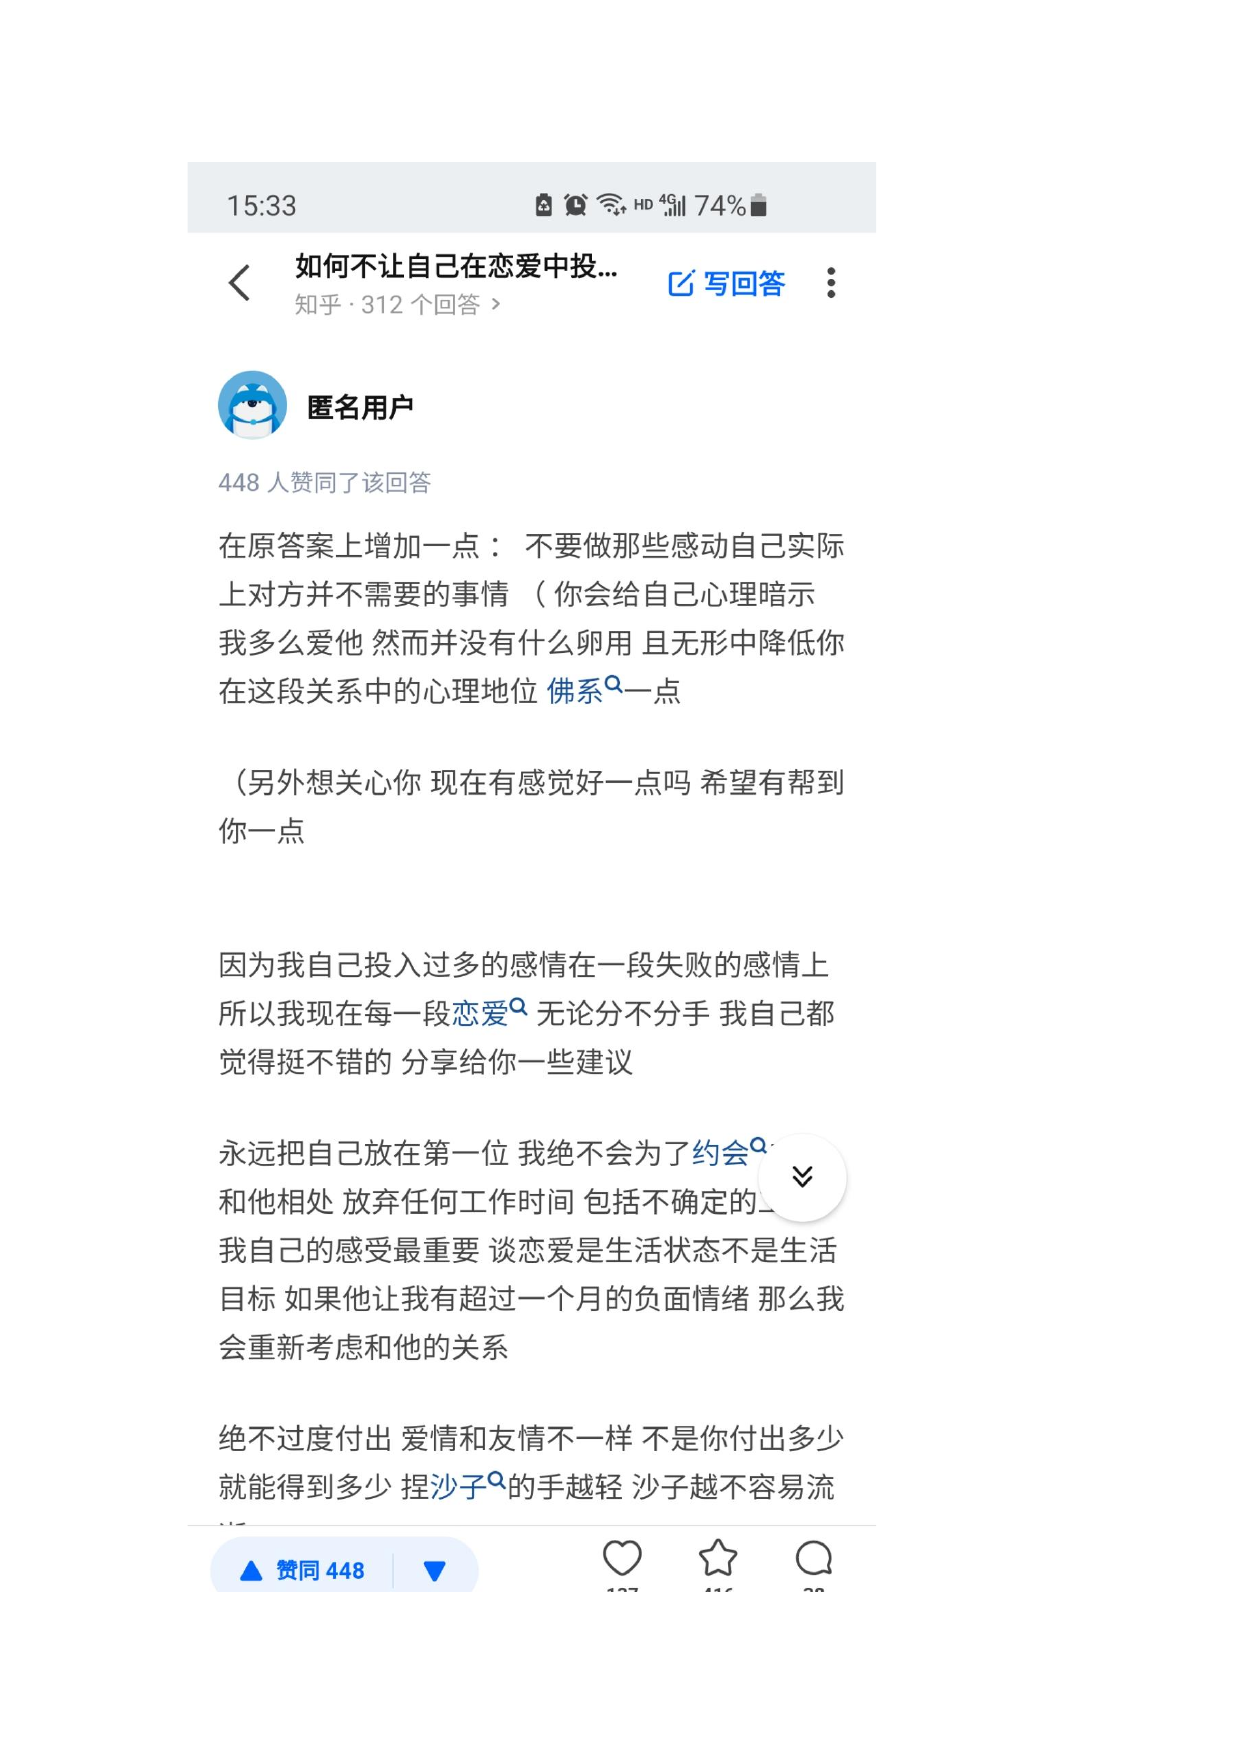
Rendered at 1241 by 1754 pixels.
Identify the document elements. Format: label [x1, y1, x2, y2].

picture [187, 162, 877, 1592]
